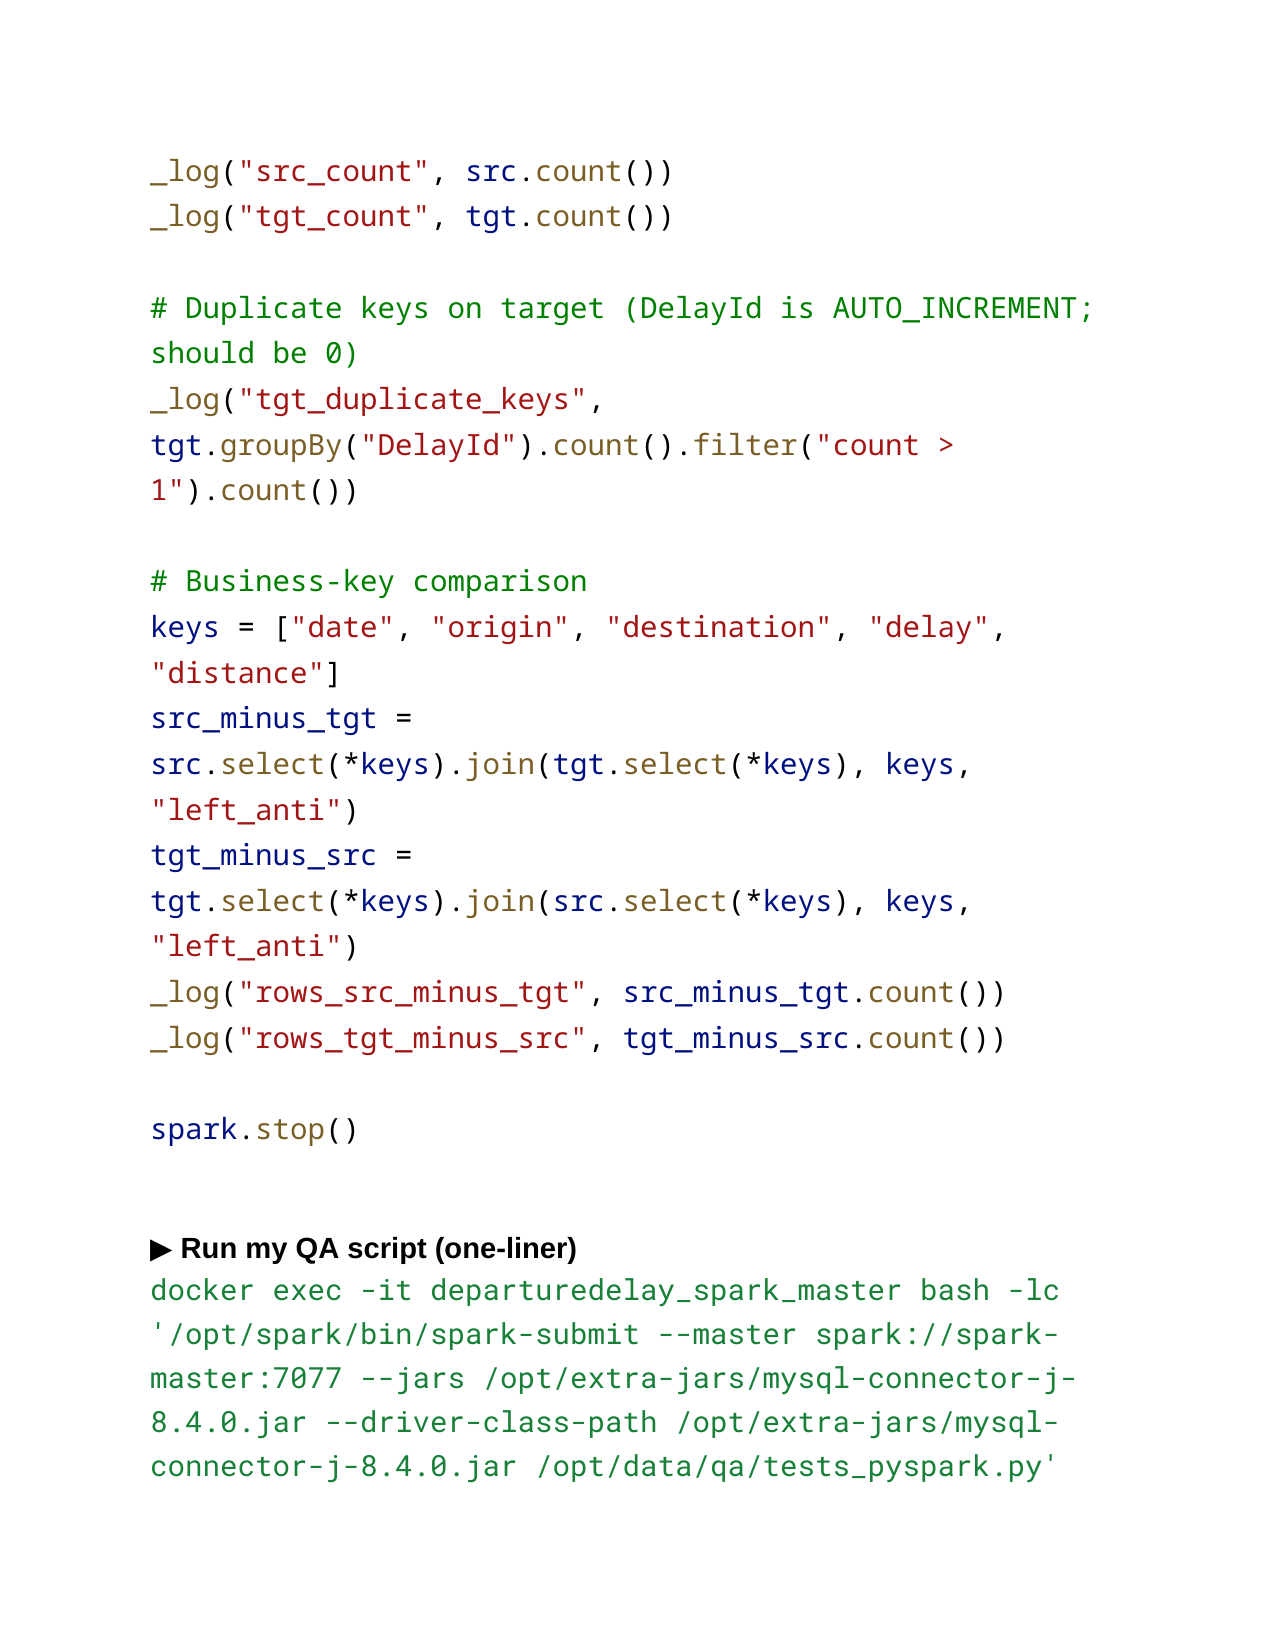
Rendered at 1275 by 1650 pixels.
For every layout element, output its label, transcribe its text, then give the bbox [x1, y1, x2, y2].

text # Duplicate keys on target (DelayId is AUTO_INCREMENT; should be 0) [150, 287, 1125, 372]
text keys = ["date", "origin", "destination", "delay", "distance"] [150, 606, 1125, 692]
text docker exec -it departuredelay_spark_master bash -lc '/opt/spark/bin/spark-submit --master spark://spark-master:7077 --jars /opt/extra-jars/mysql-connector-j-8.4.0.jar --driver-class-path /opt/extra-jars/mysql-connector-j-8.4.0.jar /opt/data/qa/tests_pyspark.py' [150, 1269, 1125, 1484]
text # Business-key comparison [150, 561, 1125, 600]
text _log("src_count", src.count()) [150, 150, 1125, 190]
text _log("tgt_duplicate_keys", tgt.groupBy("DelayId").count().filter("count > 1").count()) [150, 378, 1125, 509]
text src_minus_tgt = src.select(*keys).join(tgt.select(*keys), keys, "left_anti") [150, 697, 1125, 828]
text _log("tgt_count", tgt.count()) [150, 196, 1125, 235]
text tgt_minus_src = tgt.select(*keys).join(src.select(*keys), keys, "left_anti") [150, 834, 1125, 965]
text ▶️ Run my QA script (one-liner) [150, 1231, 1125, 1264]
text _log("rows_tgt_minus_src", tgt_minus_src.count()) [150, 1017, 1125, 1057]
text _log("rows_src_minus_tgt", src_minus_tgt.count()) [150, 971, 1125, 1011]
text spark.stop() [150, 1108, 1125, 1148]
